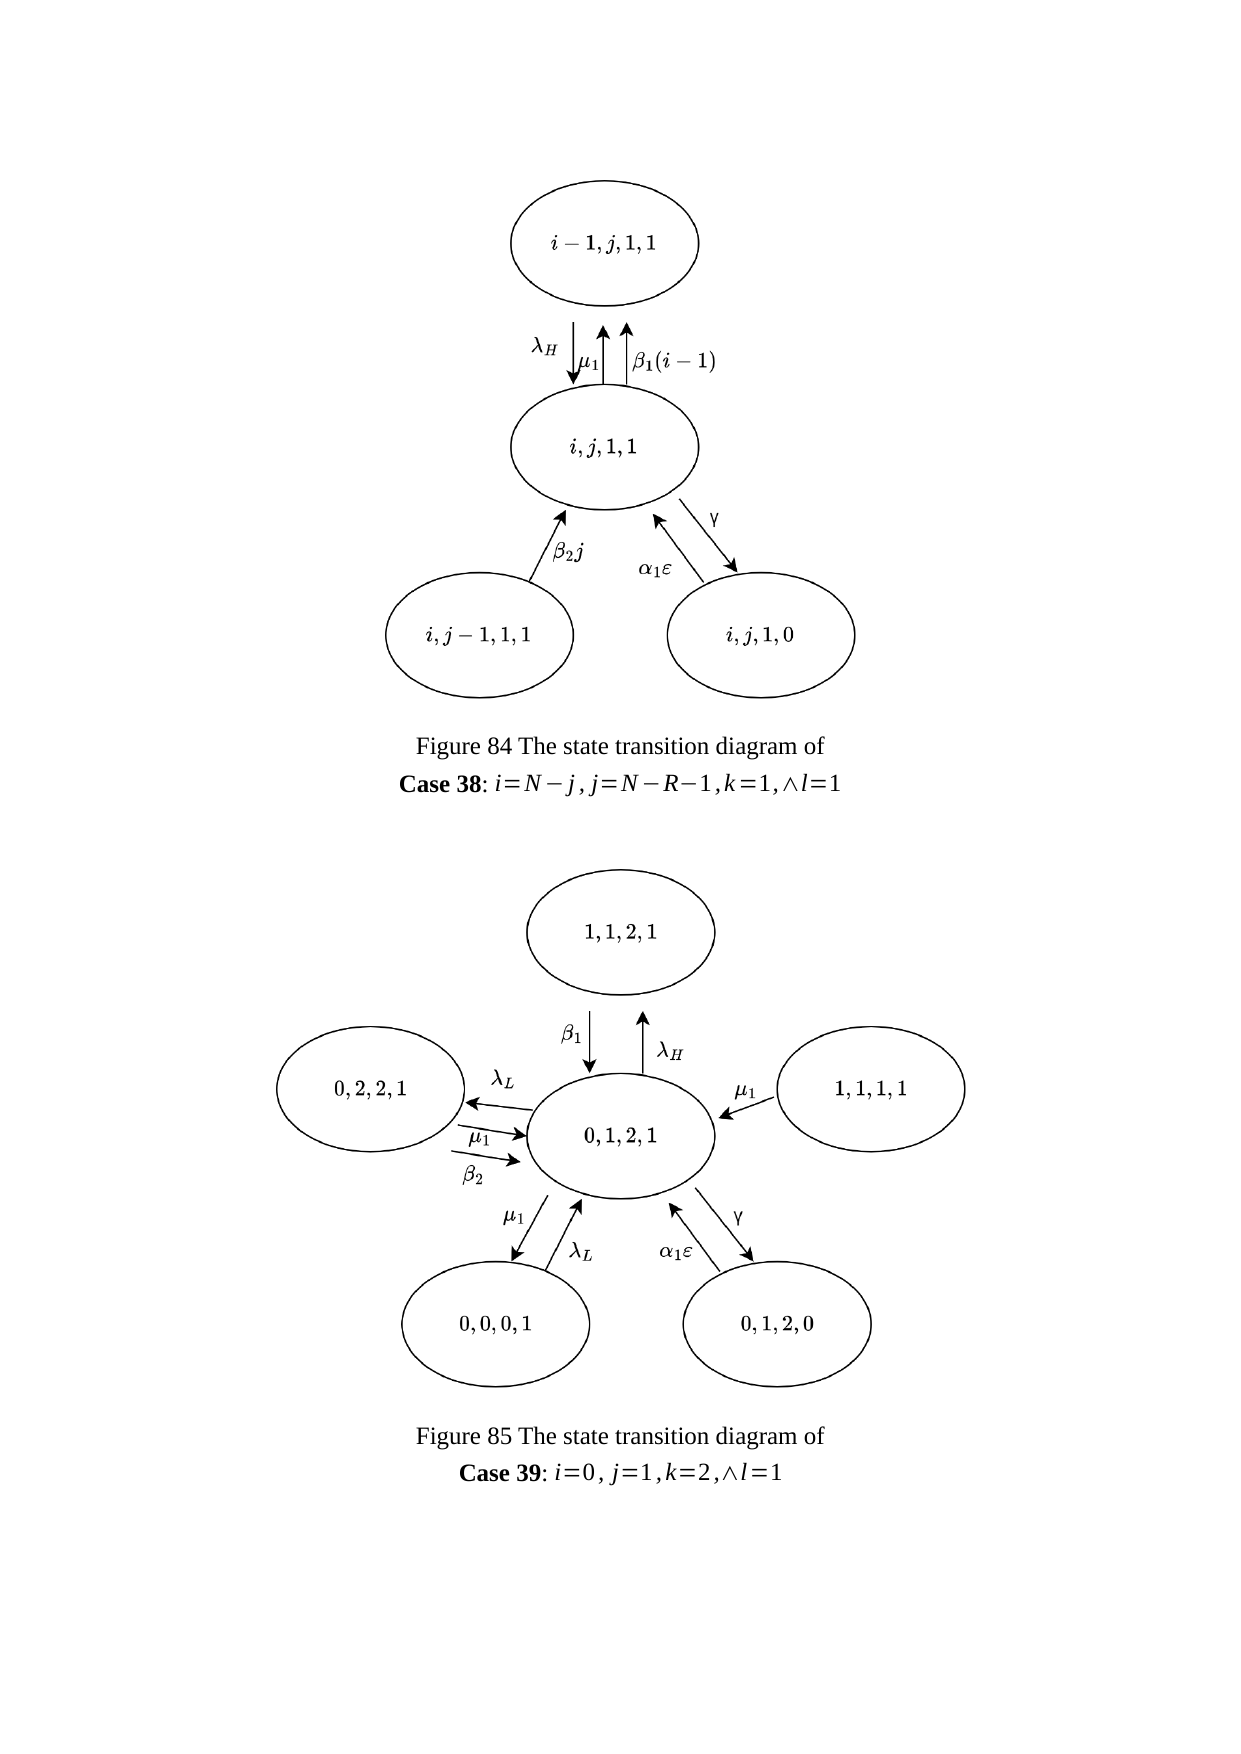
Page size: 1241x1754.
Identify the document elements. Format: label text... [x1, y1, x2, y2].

text Figure 85 The state transition diagram of [187, 1416, 1053, 1454]
picture [260, 853, 980, 1403]
text Figure 84 The state transition diagram of [187, 727, 1053, 764]
text Case 39: [187, 1454, 1053, 1491]
picture [369, 164, 871, 714]
text Case 38: [187, 764, 1053, 802]
